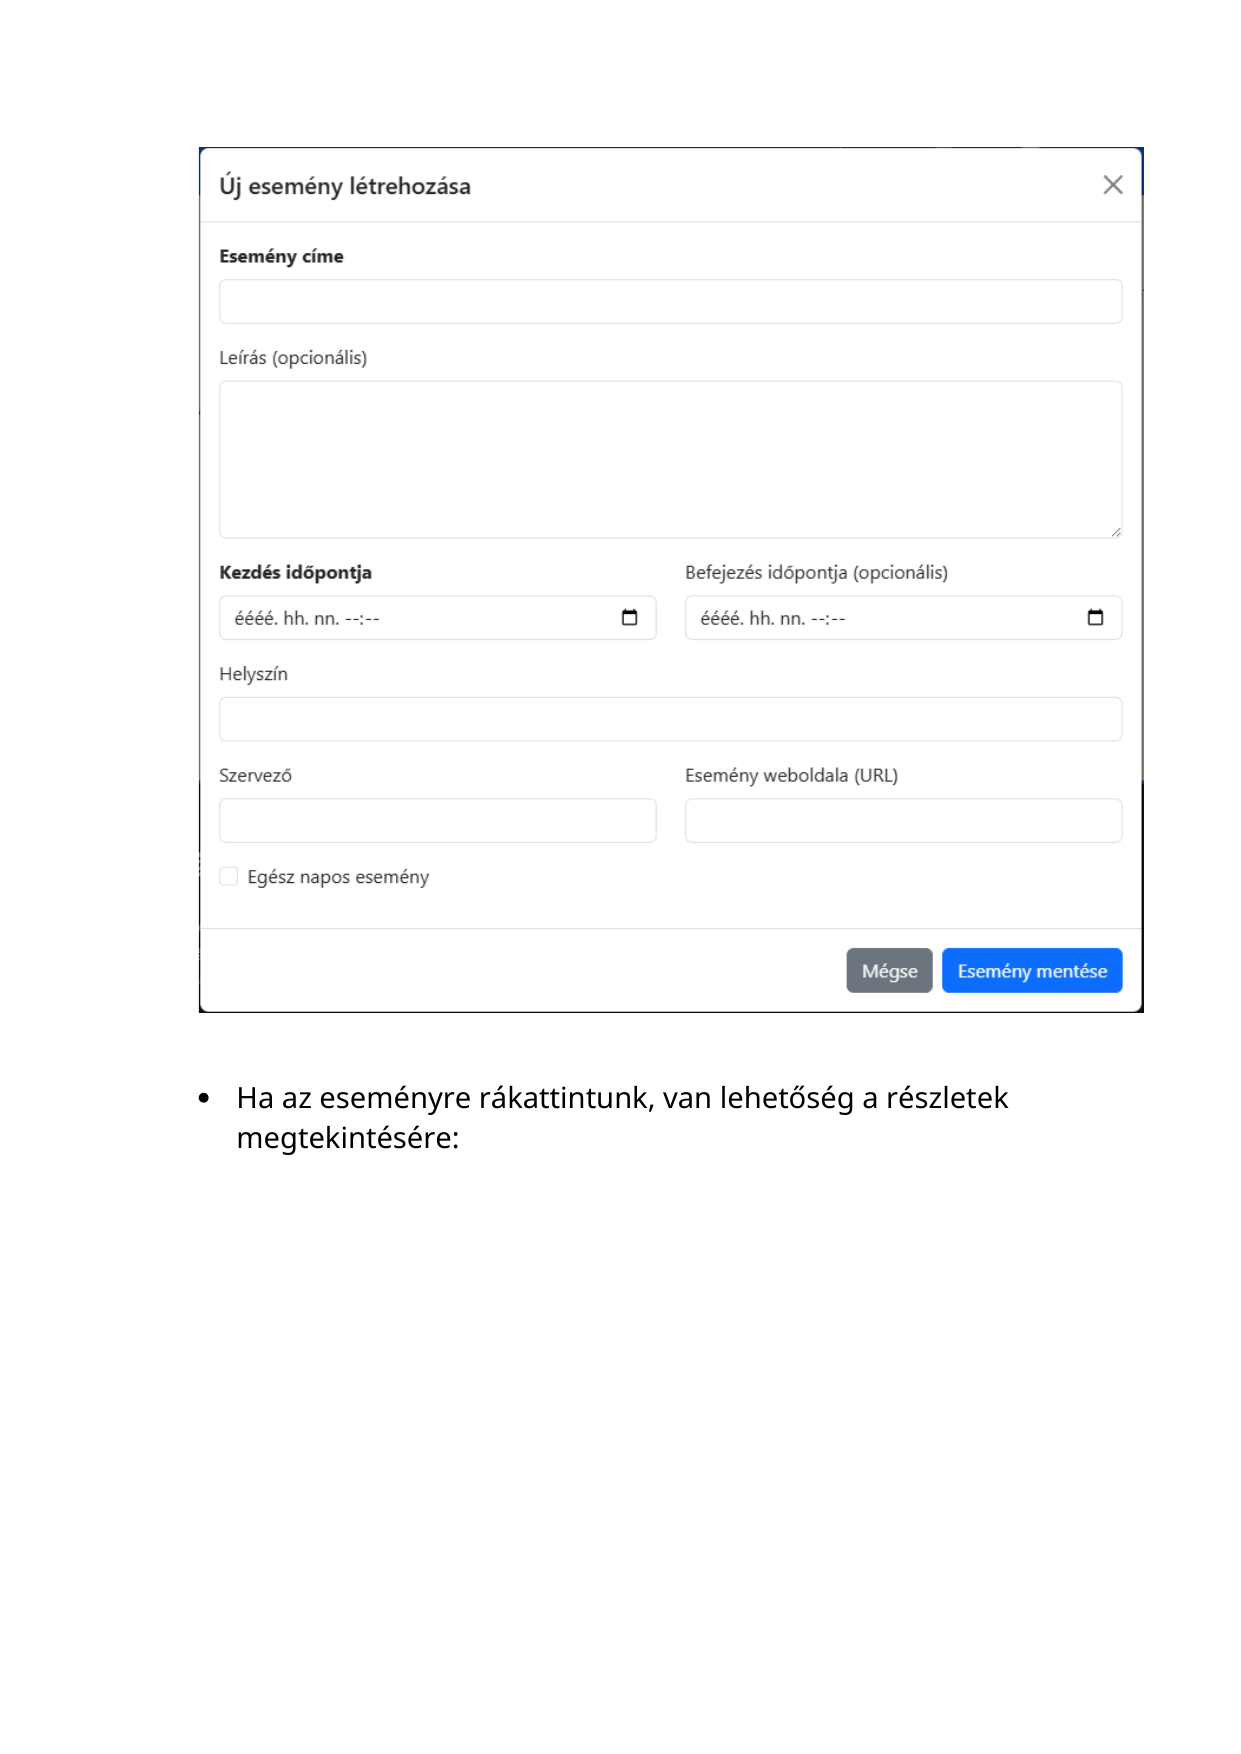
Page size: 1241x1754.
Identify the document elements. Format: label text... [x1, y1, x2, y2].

picture [198, 147, 1144, 1013]
list Ha az eseményre rákattintunk, van lehetőség a részletek megtekintésére: [199, 1077, 1093, 1157]
